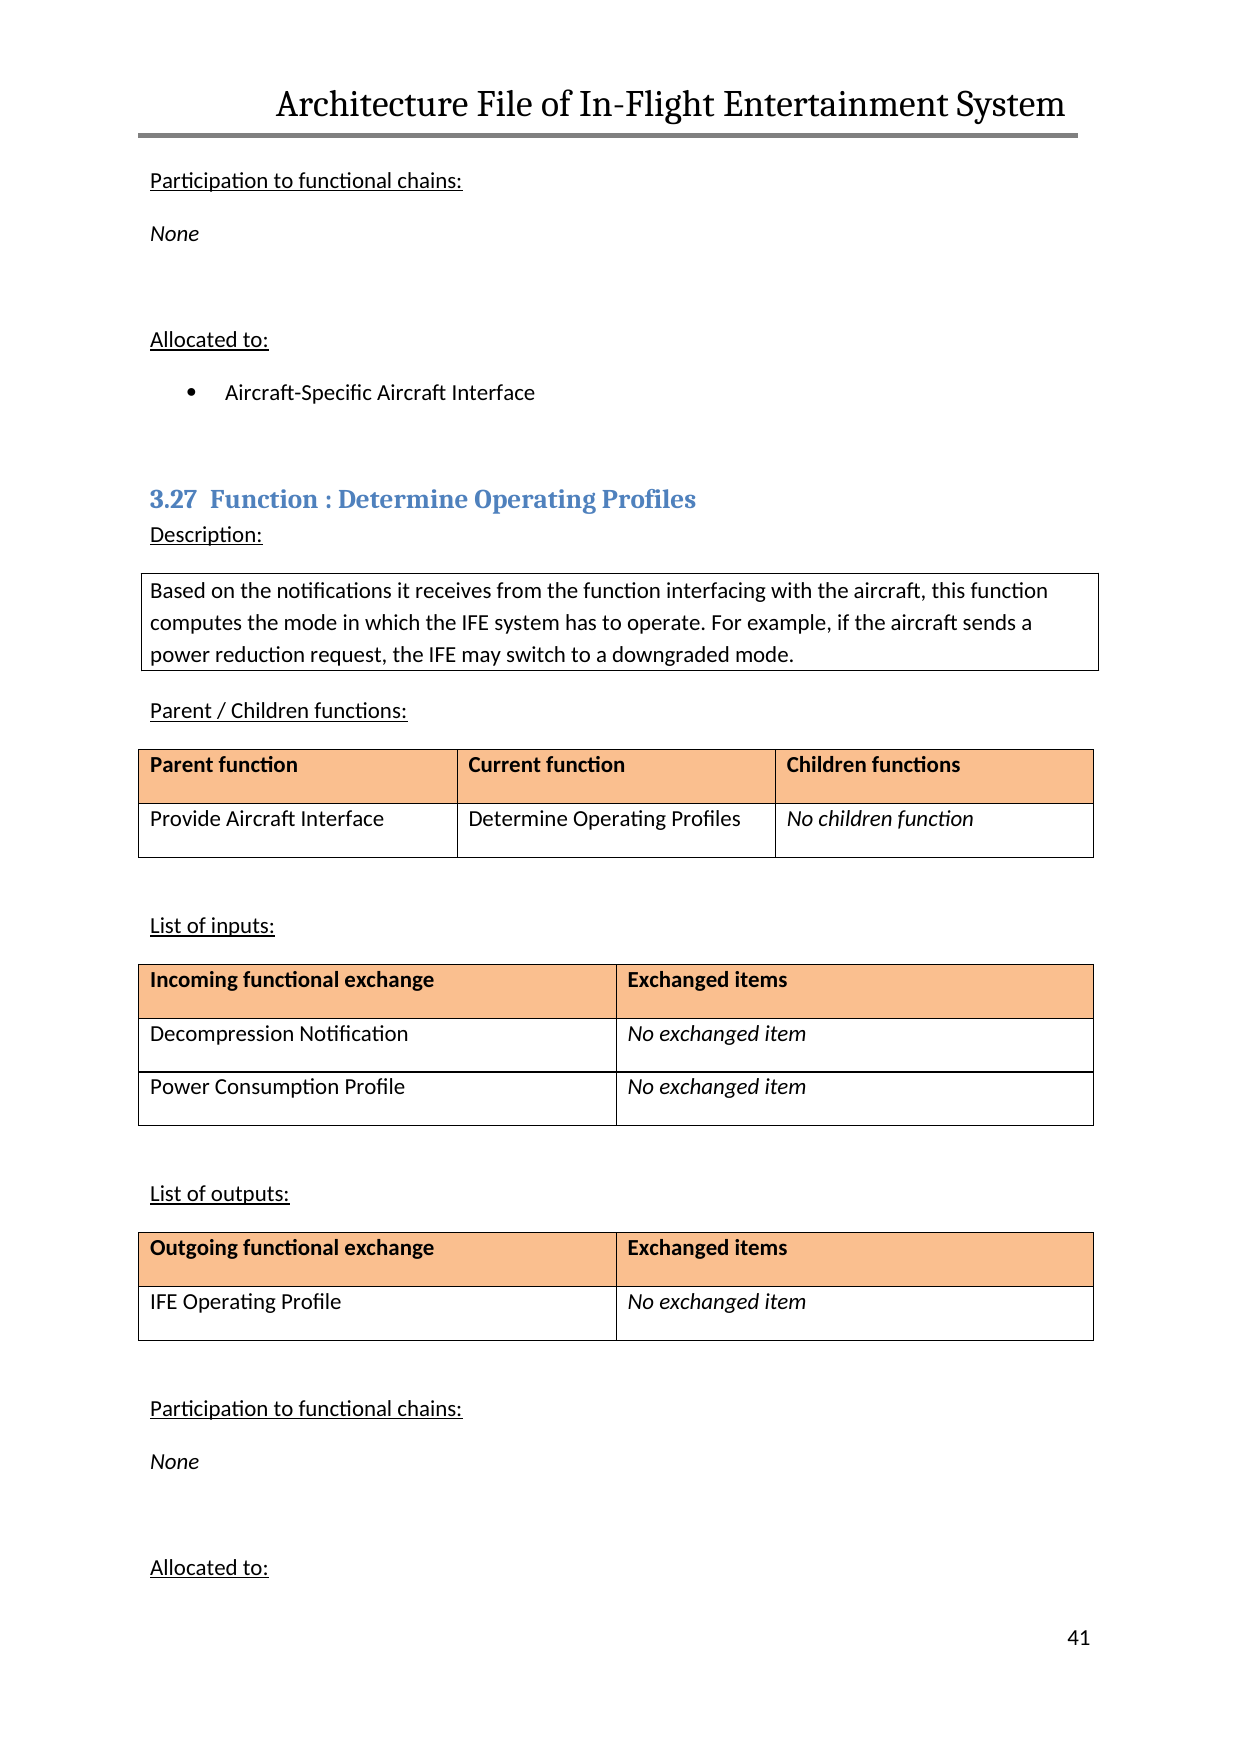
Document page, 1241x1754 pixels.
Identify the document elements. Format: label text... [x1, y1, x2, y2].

subtitle Function : Determine Operating Profiles [150, 484, 1090, 515]
table_header Exchanged items [617, 1233, 1093, 1286]
text None [150, 219, 1090, 247]
table_header Outgoing functional exchange [139, 1233, 616, 1286]
table_header No exchanged item [617, 1073, 1093, 1125]
text None [150, 1447, 1090, 1475]
text Participation to functional chains: [150, 1394, 1090, 1422]
table_header Children functions [776, 750, 1093, 803]
text Description: [150, 520, 1090, 548]
text Allocated to: [150, 1553, 1090, 1581]
table_cell Provide Aircraft Interface [139, 804, 457, 857]
text Participation to functional chains: [150, 166, 1090, 194]
table_header Decompression Notification [139, 1019, 616, 1071]
text Parent / Children functions: [150, 696, 1090, 724]
table_header IFE Operating Profile [139, 1287, 616, 1340]
text Based on the notifications it receives from the function interfacing with the aircraft, this function computes the mode in which the IFE system has to operate. For example, if the aircraft sends a power reduction request, the IFE may switch to a downgraded mode. [142, 574, 1098, 670]
text List of inputs: [150, 911, 1090, 939]
table_header Current function [458, 750, 775, 803]
table_header Exchanged items [617, 965, 1093, 1018]
table_cell No children function [776, 804, 1093, 857]
text Allocated to: [150, 325, 1090, 353]
text List of outputs: [150, 1179, 1090, 1207]
list Aircraft-Specific Aircraft Interface [187, 378, 1090, 406]
table_cell Determine Operating Profiles [458, 804, 775, 857]
table_header Power Consumption Profile [139, 1073, 616, 1125]
table_header Incoming functional exchange [139, 965, 616, 1018]
table_header No exchanged item [617, 1019, 1093, 1071]
table_header Parent function [139, 750, 457, 803]
table_header No exchanged item [617, 1287, 1093, 1340]
